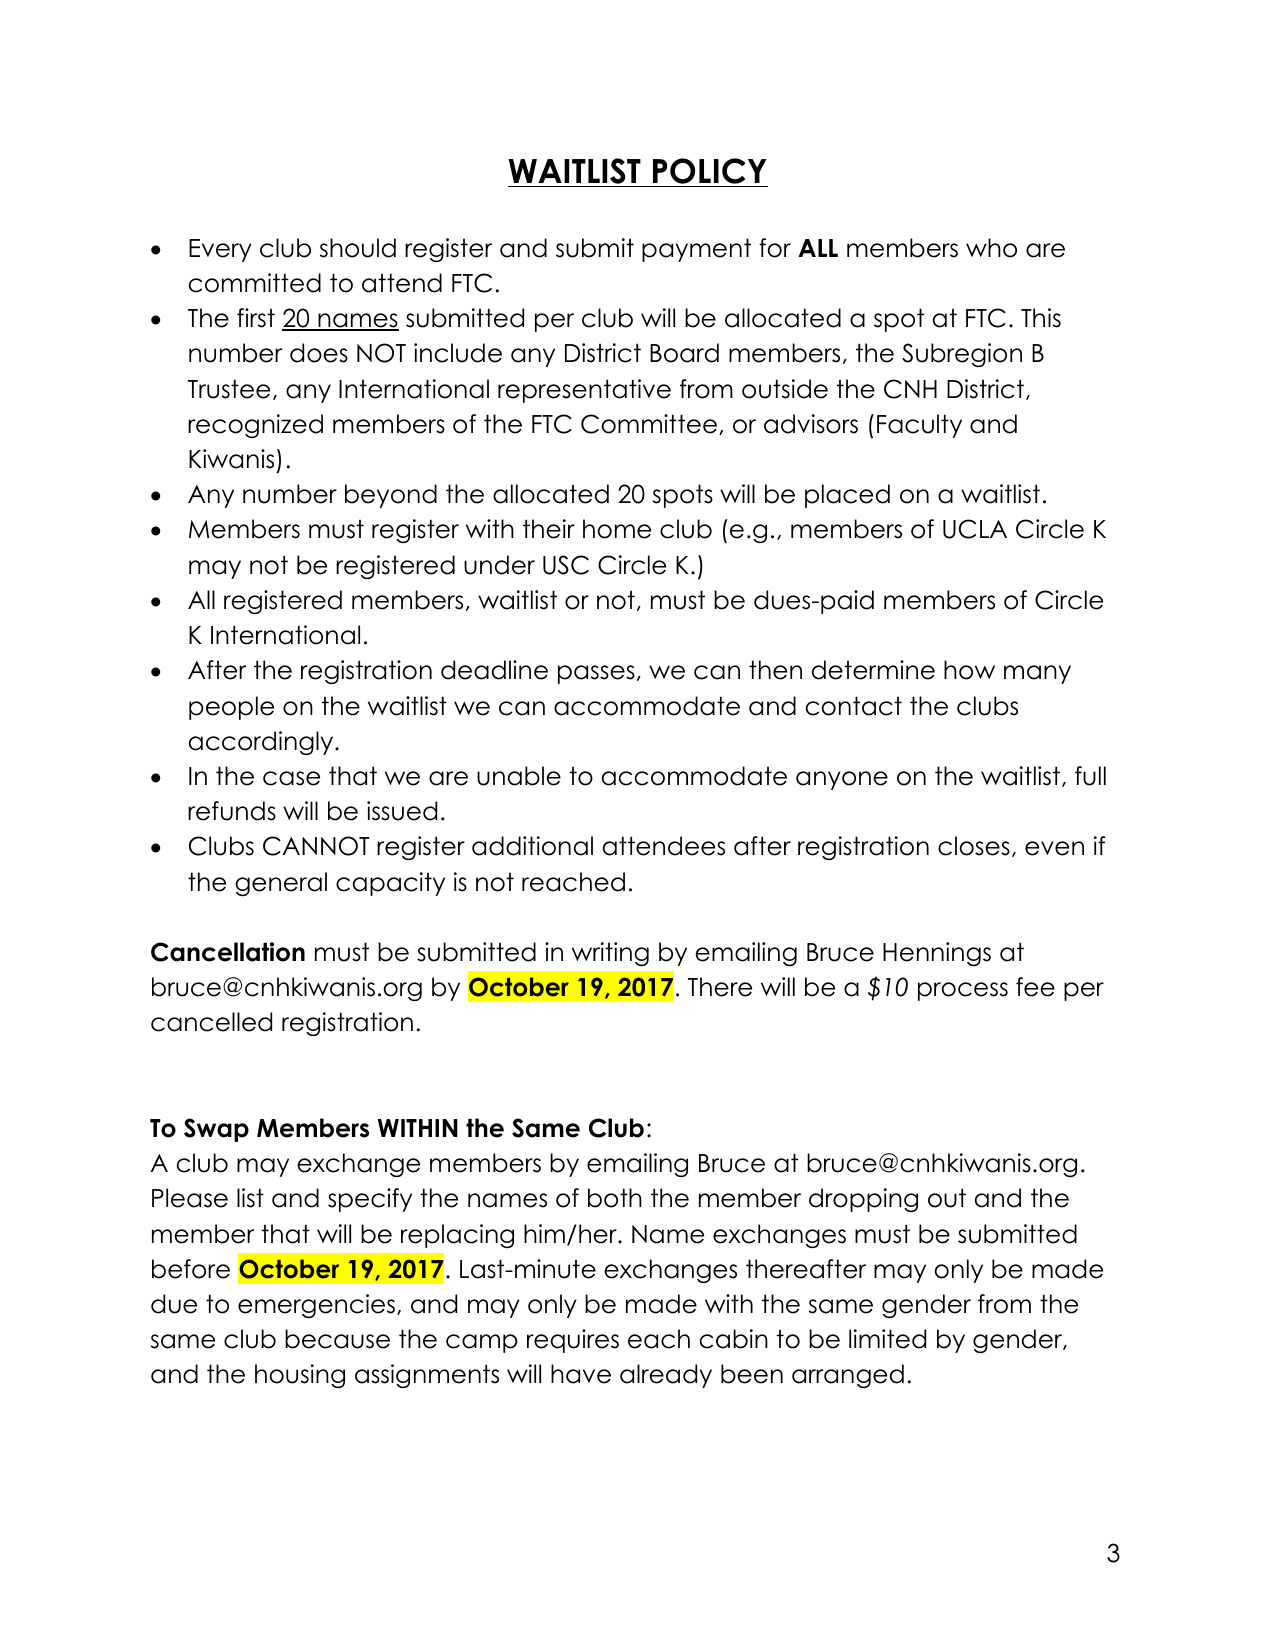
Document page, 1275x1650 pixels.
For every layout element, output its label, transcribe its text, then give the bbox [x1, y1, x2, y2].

text A club may exchange members by emailing Bruce at bruce@cnhkiwanis.org. Please list and specify the names of both the member dropping out and the member that will be replacing him/her. Name exchanges must be submitted before October 19, 2017. Last-minute exchanges thereafter may only be made due to emergencies, and may only be made with the same gender from the same club because the camp requires each cabin to be limited by gender, and the housing assignments will have already been arranged. [150, 1147, 1125, 1389]
list After the registration deadline passes, we can then determine how many people on the waitlist we can accommodate and contact the clubs accordingly. [150, 654, 1125, 756]
list In the case that we are unable to accommodate anyone on the waitlist, full refunds will be issued. [150, 760, 1125, 826]
text To Swap Members WITHIN the Same Club: [150, 1112, 1125, 1143]
list WAITLIST POLICY [150, 150, 1125, 191]
list The first 20 names submitted per club will be allocated a spot at FTC. This number does NOT include any District Board members, the Subregion B Trustee, any International representative from outside the CNH District, recognized members of the FTC Committee, or advisors (Faculty and Kiwanis). [150, 302, 1125, 474]
list Any number beyond the allocated 20 spots will be placed on a waitlist. [150, 478, 1125, 509]
list All registered members, waitlist or not, must be dues-paid members of Circle K International. [150, 584, 1125, 650]
list Members must register with their home club (e.g., members of UCLA Circle K may not be registered under USC Circle K.) [150, 514, 1125, 579]
list Every club should register and submit payment for ALL members who are committed to attend FTC. [150, 232, 1125, 298]
text Cancellation must be submitted in writing by emailing Bruce Hennings at bruce@cnhkiwanis.org by October 19, 2017. There will be a $10 process fee per cancelled registration. [150, 936, 1125, 1037]
list Clubs CANNOT register additional attendees after registration closes, even if the general capacity is not reached. [150, 831, 1125, 896]
